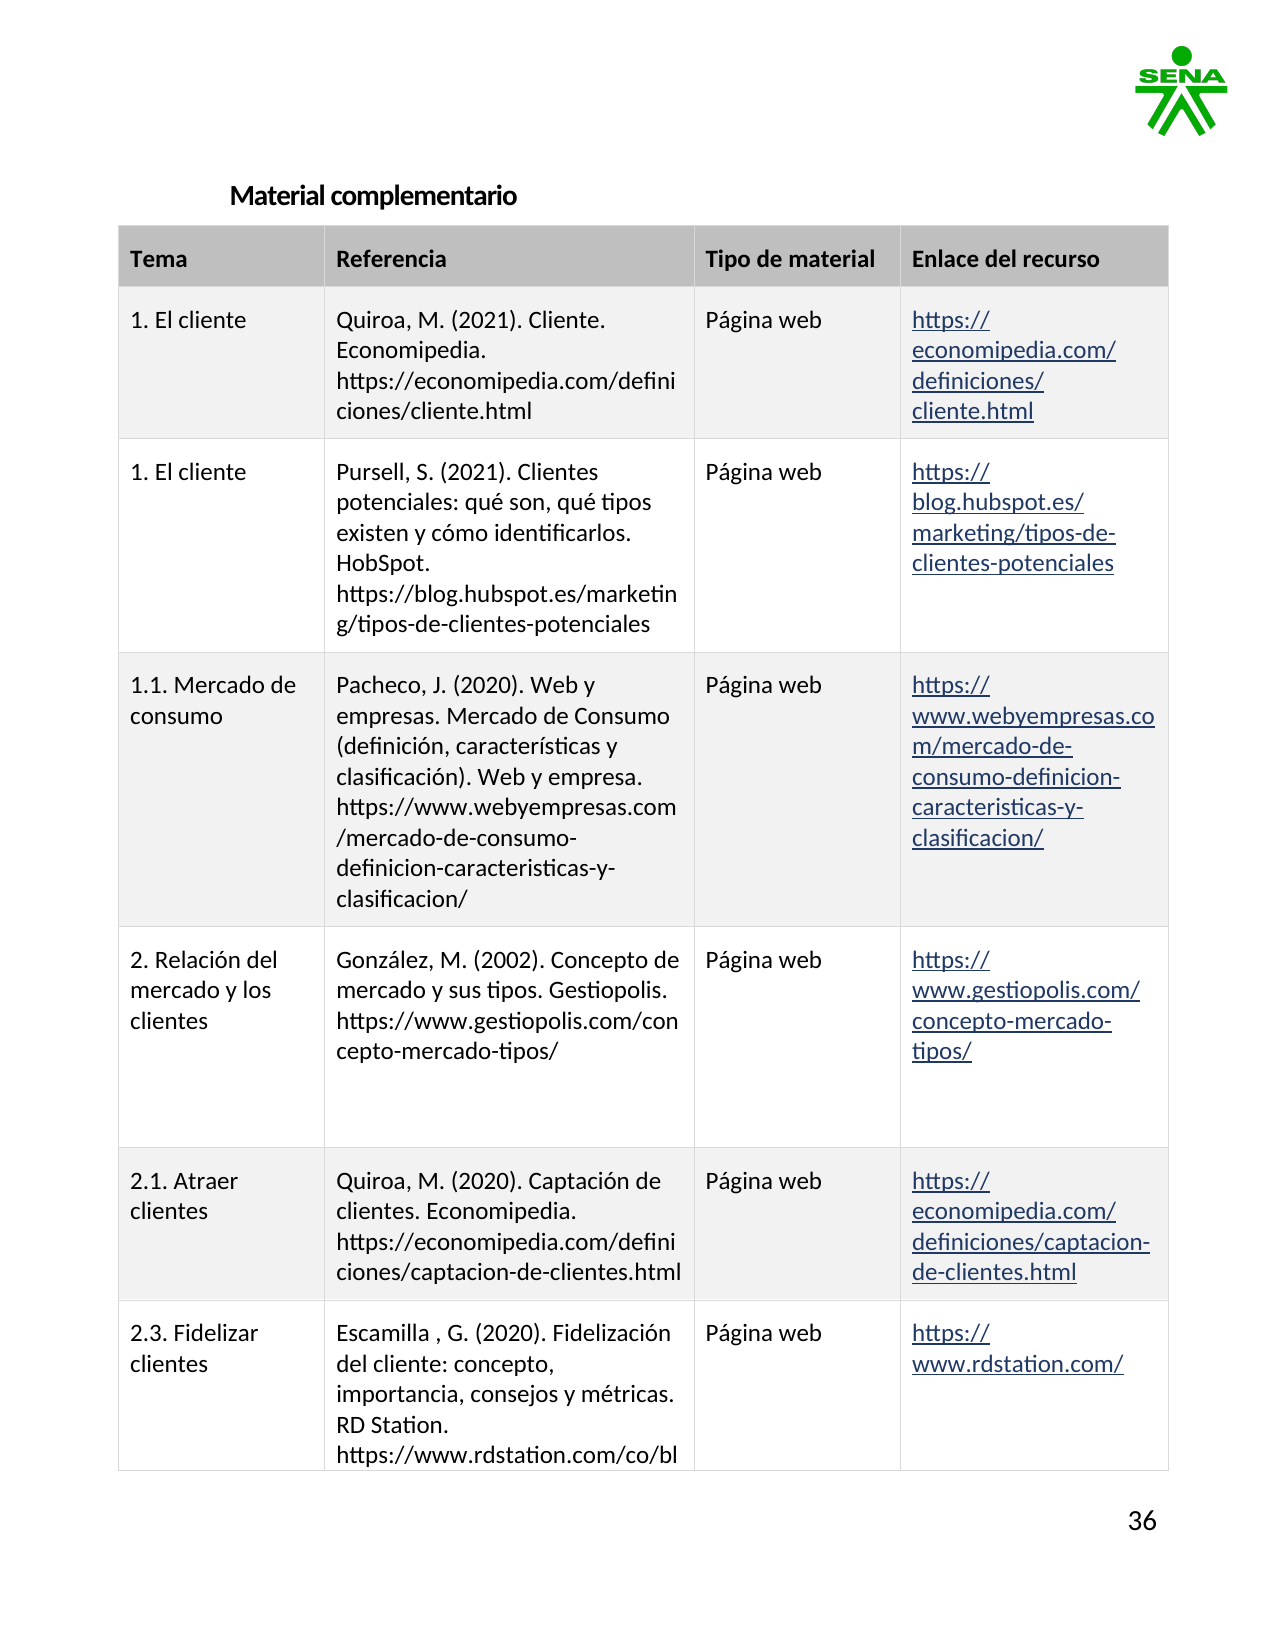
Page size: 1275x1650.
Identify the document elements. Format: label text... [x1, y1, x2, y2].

table_cell 2.3. Fidelizar clientes [119, 1301, 324, 1470]
table_cell 1. El cliente [119, 287, 324, 438]
table_cell Quiroa, M. (2021). Cliente. Economipedia. https://economipedia.com/definiciones/cliente.html [325, 287, 694, 438]
subtitle Material complementario [229, 177, 1157, 213]
table_header Enlace del recurso [901, 226, 1168, 286]
table_cell Página web [695, 1148, 900, 1299]
table_cell González, M. (2002). Concepto de mercado y sus tipos. Gestiopolis. https://www.gestiopolis.com/concepto-mercado-tipos/ [325, 927, 694, 1147]
table_cell 2. Relación del mercado y los clientes [119, 927, 324, 1147]
table_header Referencia [325, 226, 694, 286]
table_cell 1.1. Mercado de consumo [119, 653, 324, 926]
table_header Tipo de material [695, 226, 900, 286]
table_cell https://blog.hubspot.es/marketing/tipos-de-clientes-potenciales [901, 439, 1168, 652]
table_cell Quiroa, M. (2020). Captación de clientes. Economipedia. https://economipedia.com/definiciones/captacion-de-clientes.html [325, 1148, 694, 1299]
table_cell https://www.gestiopolis.com/concepto-mercado-tipos/ [901, 927, 1168, 1147]
table_cell Página web [695, 287, 900, 438]
table_cell Página web [695, 653, 900, 926]
table_cell https://www.webyempresas.com/mercado-de-consumo-definicion-caracteristicas-y-clasificacion/ [901, 653, 1168, 926]
table_cell 2.1. Atraer clientes [119, 1148, 324, 1299]
table_header Tema [119, 226, 324, 286]
table_cell Pursell, S. (2021). Clientes potenciales: qué son, qué tipos existen y cómo identificarlos. HobSpot. https://blog.hubspot.es/marketing/tipos-de-clientes-potenciales [325, 439, 694, 652]
table_cell Pacheco, J. (2020). Web y empresas. Mercado de Consumo (definición, características y clasificación). Web y empresa. https://www.webyempresas.com/mercado-de-consumo-definicion-caracteristicas-y-clasificacion/ [325, 653, 694, 926]
picture [1135, 46, 1228, 136]
table_cell 1. El cliente [119, 439, 324, 652]
table_cell Página web [695, 927, 900, 1147]
table_cell Página web [695, 439, 900, 652]
table_cell https://economipedia.com/definiciones/cliente.html [901, 287, 1168, 438]
table_cell https://www.rdstation.com/ [901, 1301, 1168, 1470]
table_cell Página web [695, 1301, 900, 1470]
table_cell https://economipedia.com/definiciones/captacion-de-clientes.html [901, 1148, 1168, 1299]
